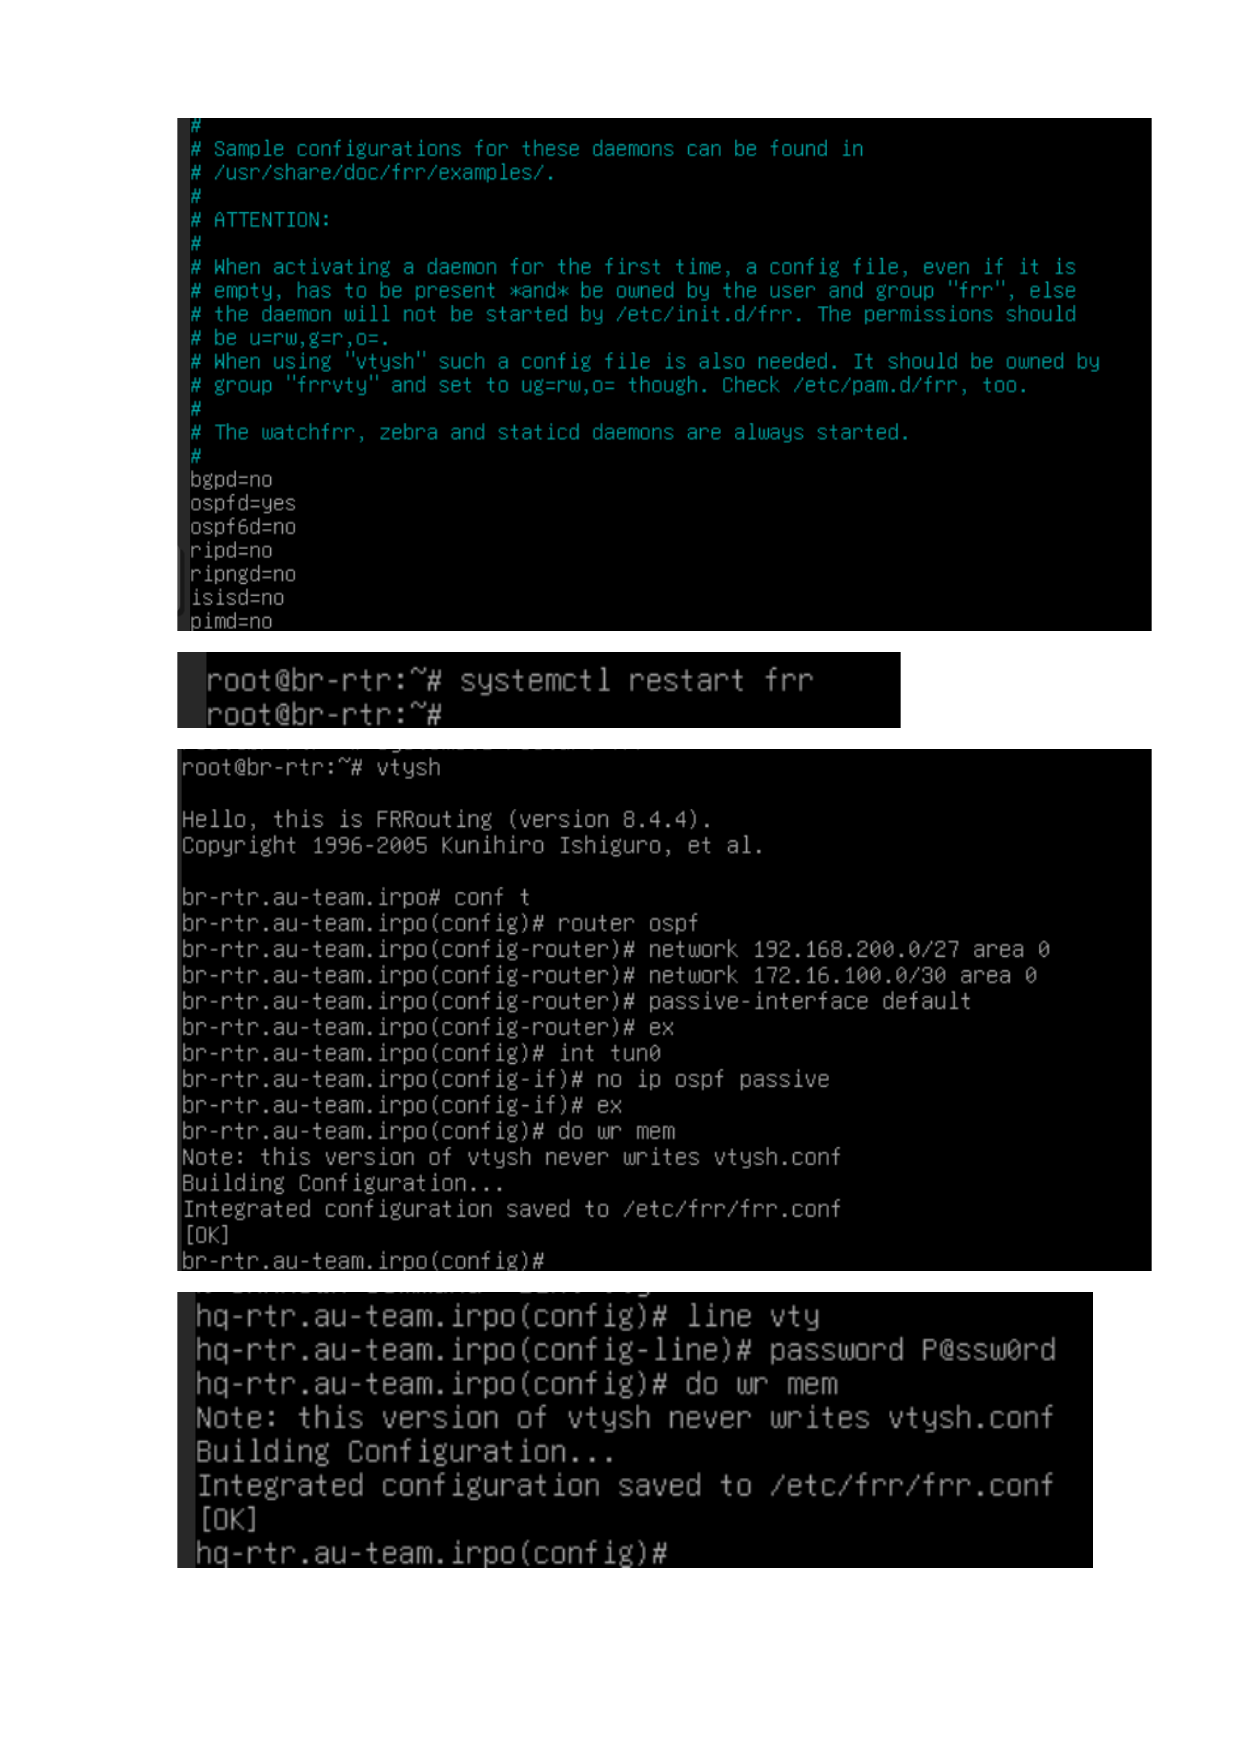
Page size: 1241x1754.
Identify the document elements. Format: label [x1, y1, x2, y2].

picture [177, 652, 901, 728]
picture [177, 749, 1152, 1271]
picture [177, 1292, 1093, 1568]
picture [177, 118, 1152, 631]
